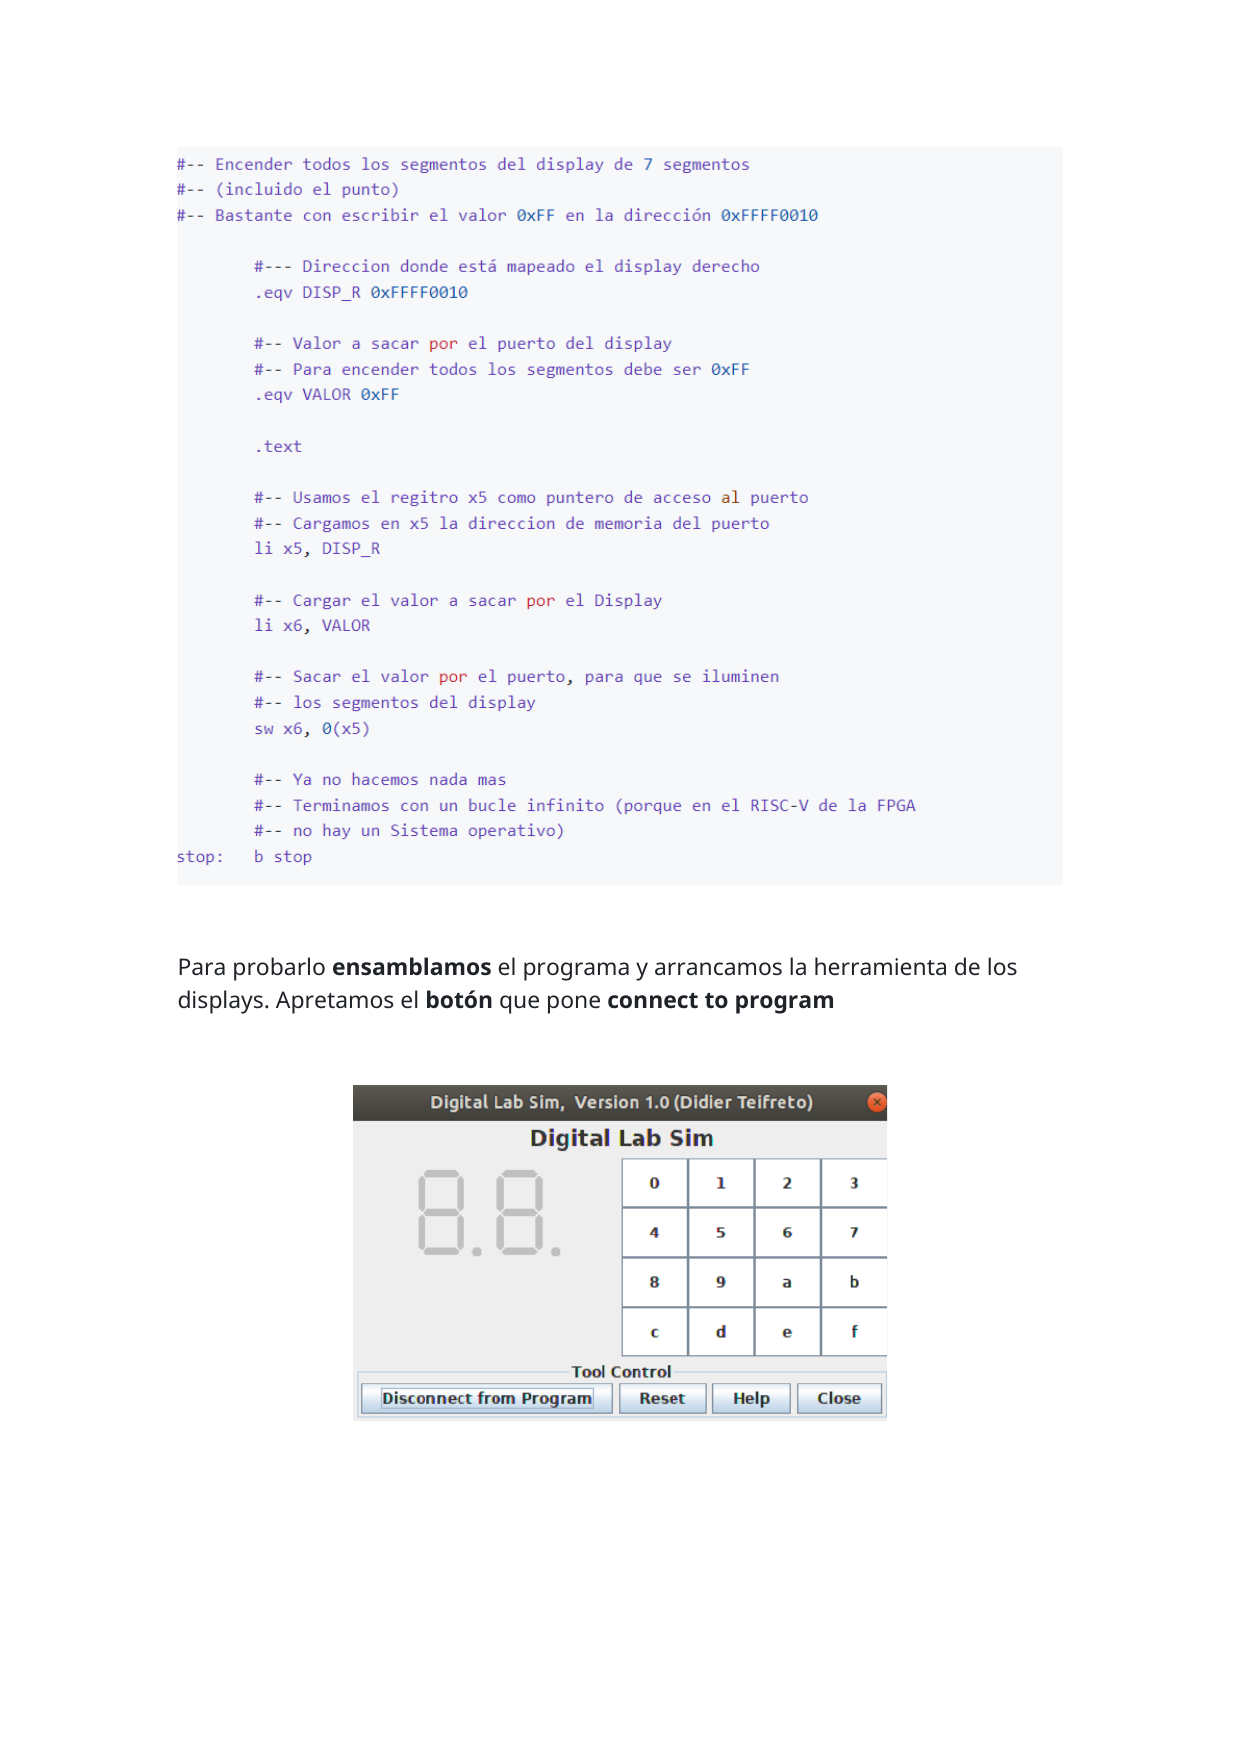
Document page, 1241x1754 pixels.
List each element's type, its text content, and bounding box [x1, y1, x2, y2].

picture [353, 1085, 888, 1421]
text Para probarlo ensamblamos el programa y arrancamos la herramienta de los displays. Apretamos el botón que pone connect to program [177, 951, 1063, 1016]
picture [177, 147, 1063, 885]
